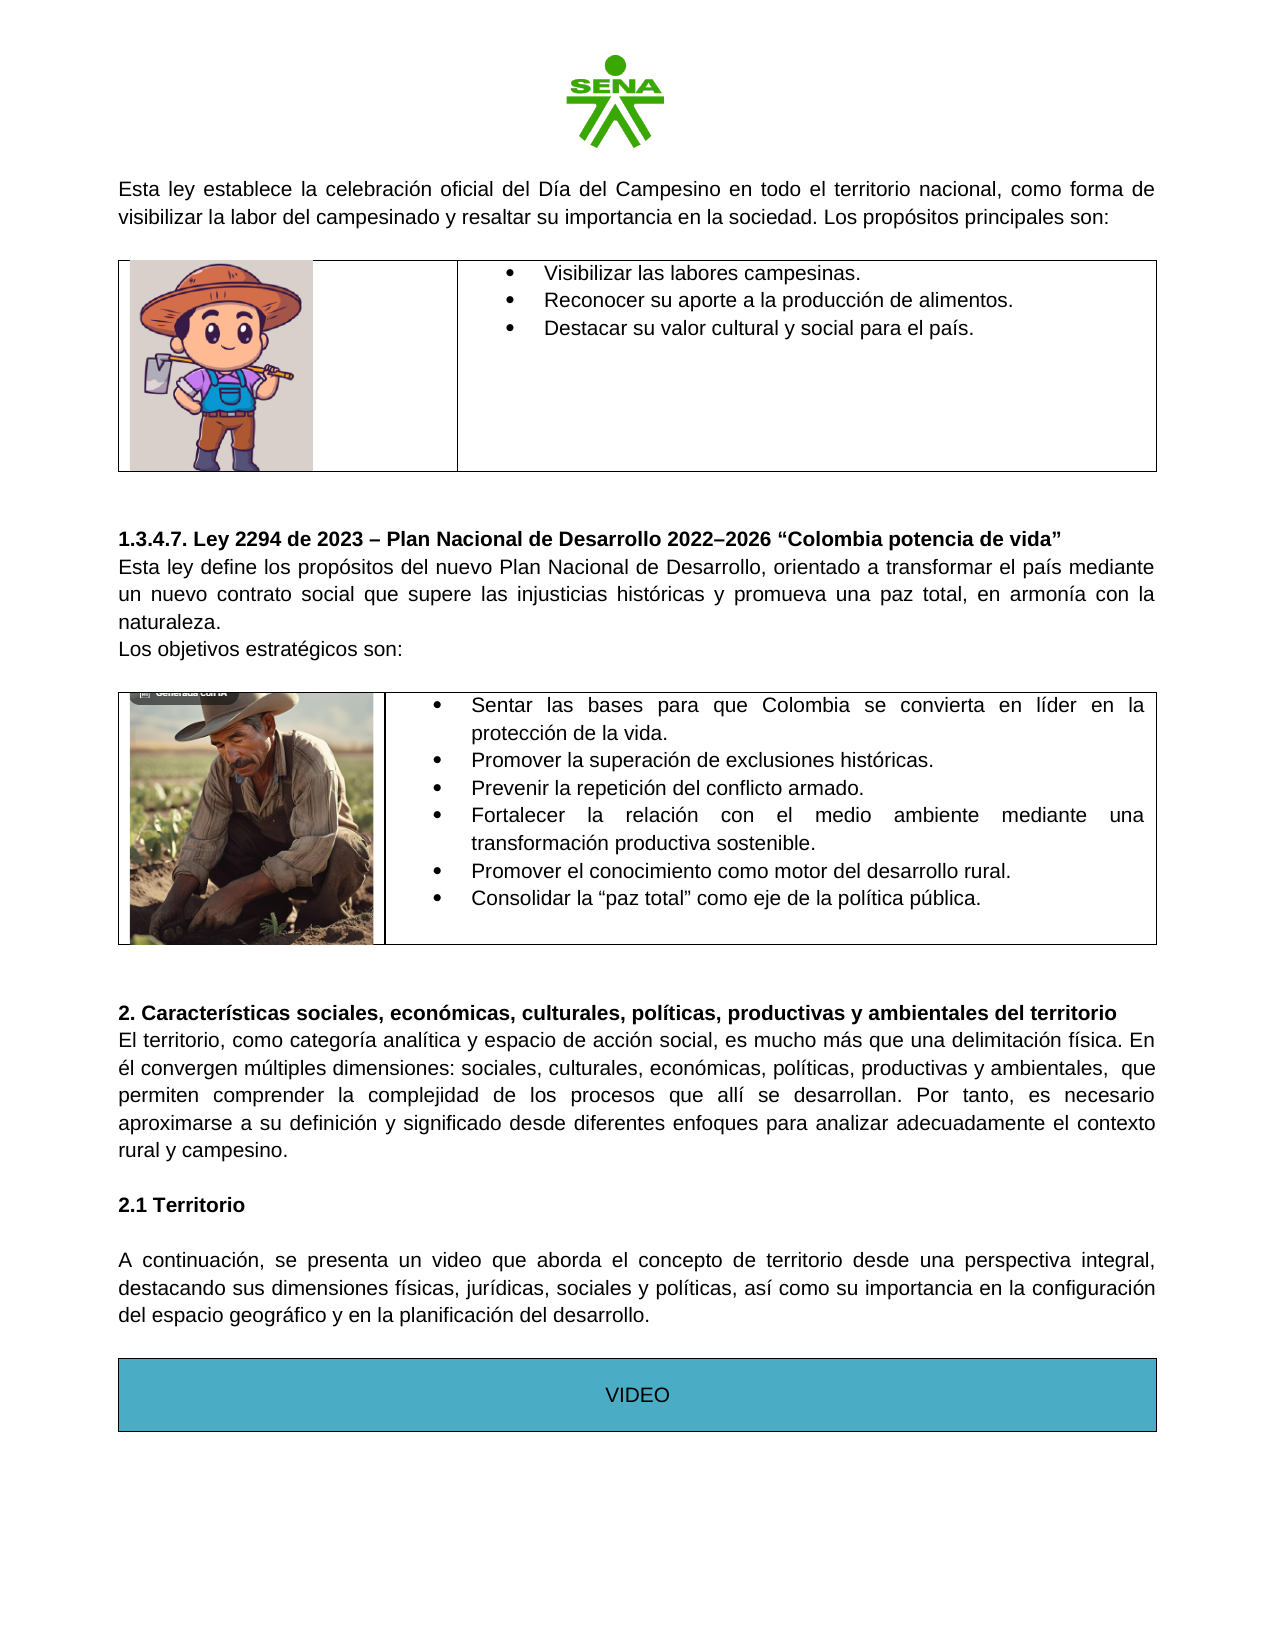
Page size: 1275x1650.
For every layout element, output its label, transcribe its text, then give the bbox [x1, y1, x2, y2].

text 2. Características sociales, económicas, culturales, políticas, productivas y ambientales del territorio [118, 1000, 1157, 1024]
text Los objetivos estratégicos son: [118, 637, 1157, 661]
picture [566, 55, 664, 148]
text A continuación, se presenta un video que aborda el concepto de territorio desde una perspectiva integral, destacando sus dimensiones físicas, jurídicas, sociales y políticas, así como su importancia en la configuración del espacio geográfico y en la planificación del desarrollo. [118, 1248, 1157, 1327]
table_header [313, 261, 457, 471]
picture [129, 260, 313, 471]
table_header [374, 693, 384, 944]
text Esta ley define los propósitos del nuevo Plan Nacional de Desarrollo, orientado a transformar el país mediante un nuevo contrato social que supere las injusticias históricas y promueva una paz total, en armonía con la naturaleza. [118, 554, 1157, 633]
table_header [119, 261, 129, 471]
table_header [119, 693, 129, 944]
text 1.3.4.7. Ley 2294 de 2023 – Plan Nacional de Desarrollo 2022–2026 “Colombia potencia de vida” [118, 527, 1157, 551]
table_header Sentar las bases para que Colombia se convierta en líder en la protección de la vida. Promover la superación de exclusiones históricas. Prevenir la repetición del conflicto armado. Fortalecer la relación con el medio ambiente mediante una transformación productiva sostenible. Promover el conocimiento como motor del desarrollo rural. Consolidar la “paz total” como eje de la política pública. [386, 693, 1156, 944]
text Esta ley establece la celebración oficial del Día del Campesino en todo el territorio nacional, como forma de visibilizar la labor del campesinado y resaltar su importancia en la sociedad. Los propósitos principales son: [118, 177, 1157, 229]
table_header VIDEO [119, 1359, 1156, 1431]
table_header Visibilizar las labores campesinas. Reconocer su aporte a la producción de alimentos. Destacar su valor cultural y social para el país. [458, 261, 1156, 471]
picture [129, 693, 374, 945]
text El territorio, como categoría analítica y espacio de acción social, es mucho más que una delimitación física. En él convergen múltiples dimensiones: sociales, culturales, económicas, políticas, productivas y ambientales, que permiten comprender la complejidad de los procesos que allí se desarrollan. Por tanto, es necesario aproximarse a su definición y significado desde diferentes enfoques para analizar adecuadamente el contexto rural y campesino. [118, 1028, 1157, 1162]
text 2.1 Territorio [118, 1193, 1157, 1217]
